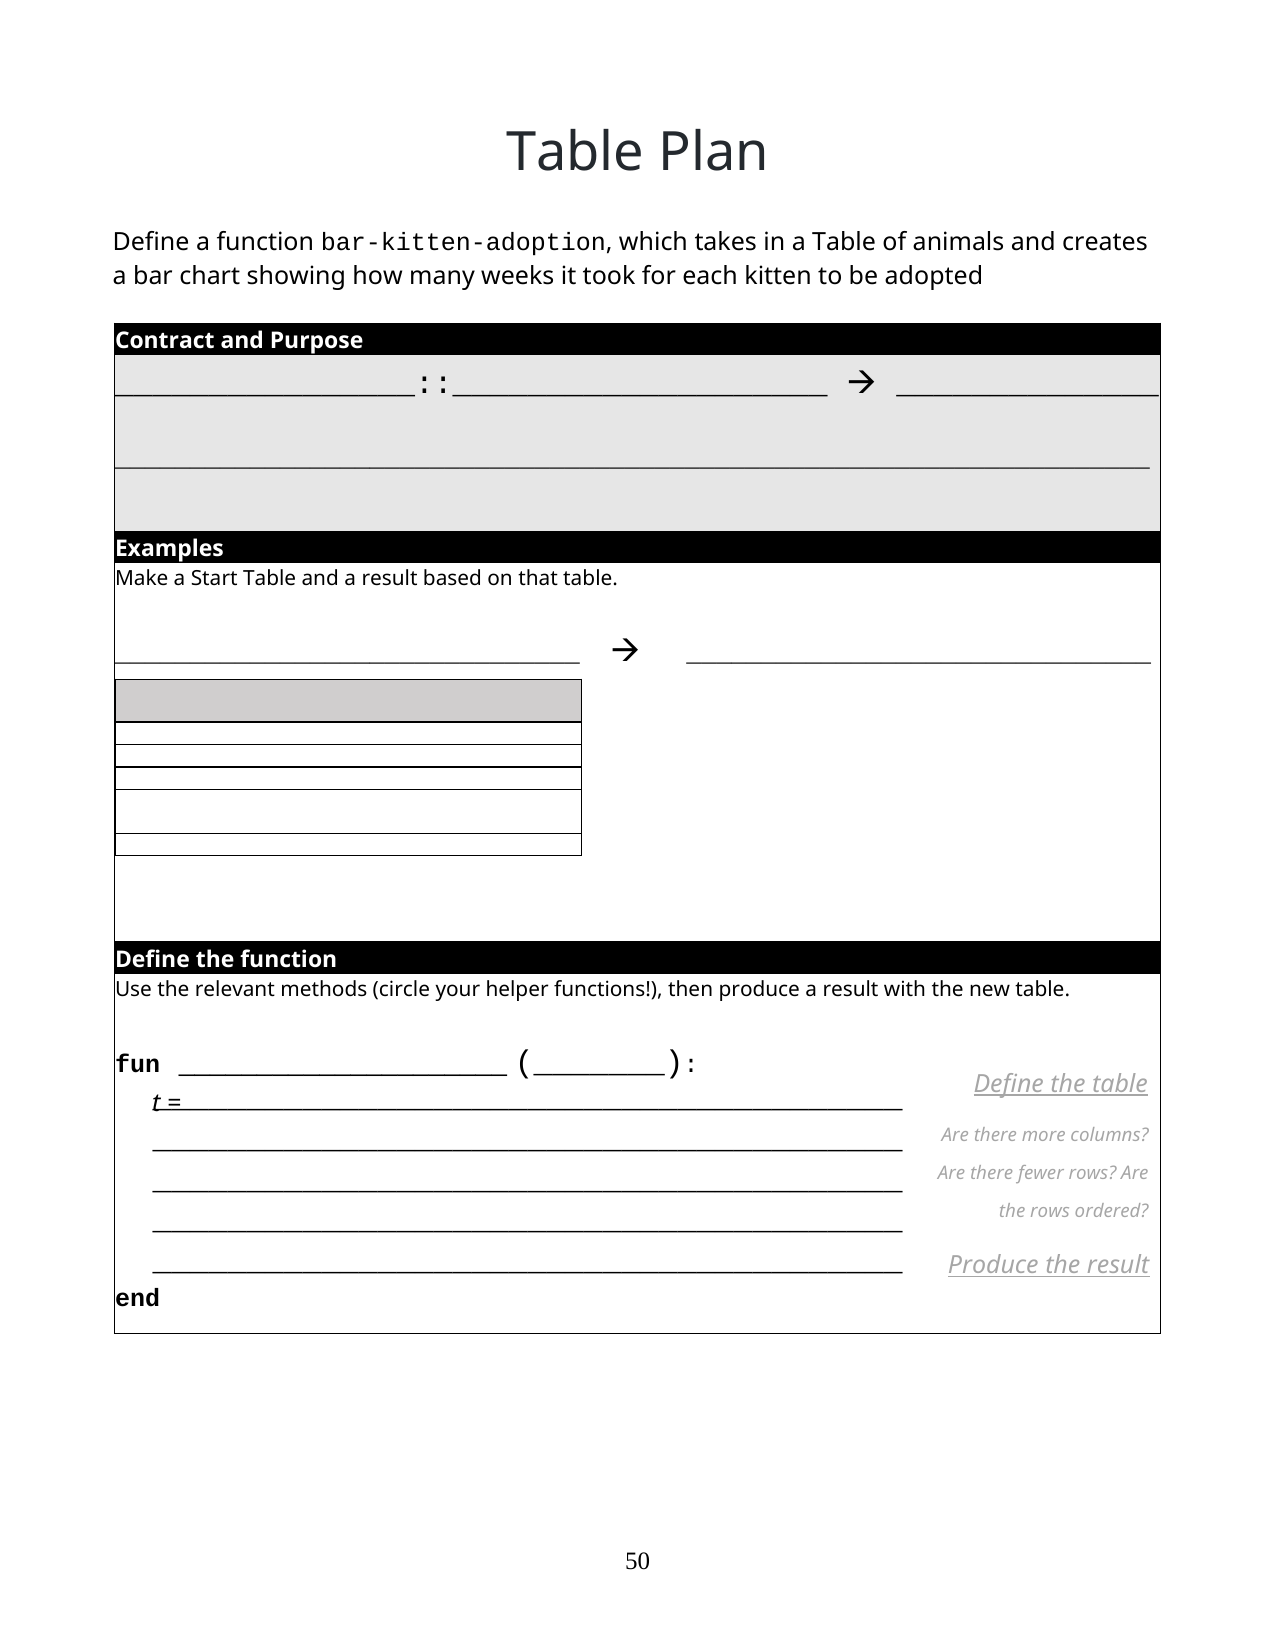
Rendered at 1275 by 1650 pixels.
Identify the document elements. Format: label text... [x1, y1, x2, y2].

table_cell Define the function Use the relevant methods (circle your helper functions!), then produce a result with the new table. fun _____________________ (_______): ________________________________________ ________________________________________ ________________________________________ ________________________________________ ________________________________________ end [115, 974, 1160, 1333]
table_cell Examples Make a Start Table and a result based on that table. _______________________________ _______________________________ [115, 563, 1160, 941]
text Define a function bar-kitten-adoption, which takes in a Table of animals and creates a bar chart showing how many weeks it took for each kitten to be adopted [112, 223, 1162, 291]
table_header Contract and Purpose ________________::____________________ ______________ _____________________________________________________________________ [115, 355, 1160, 531]
subtitle Table Plan [112, 112, 1162, 186]
